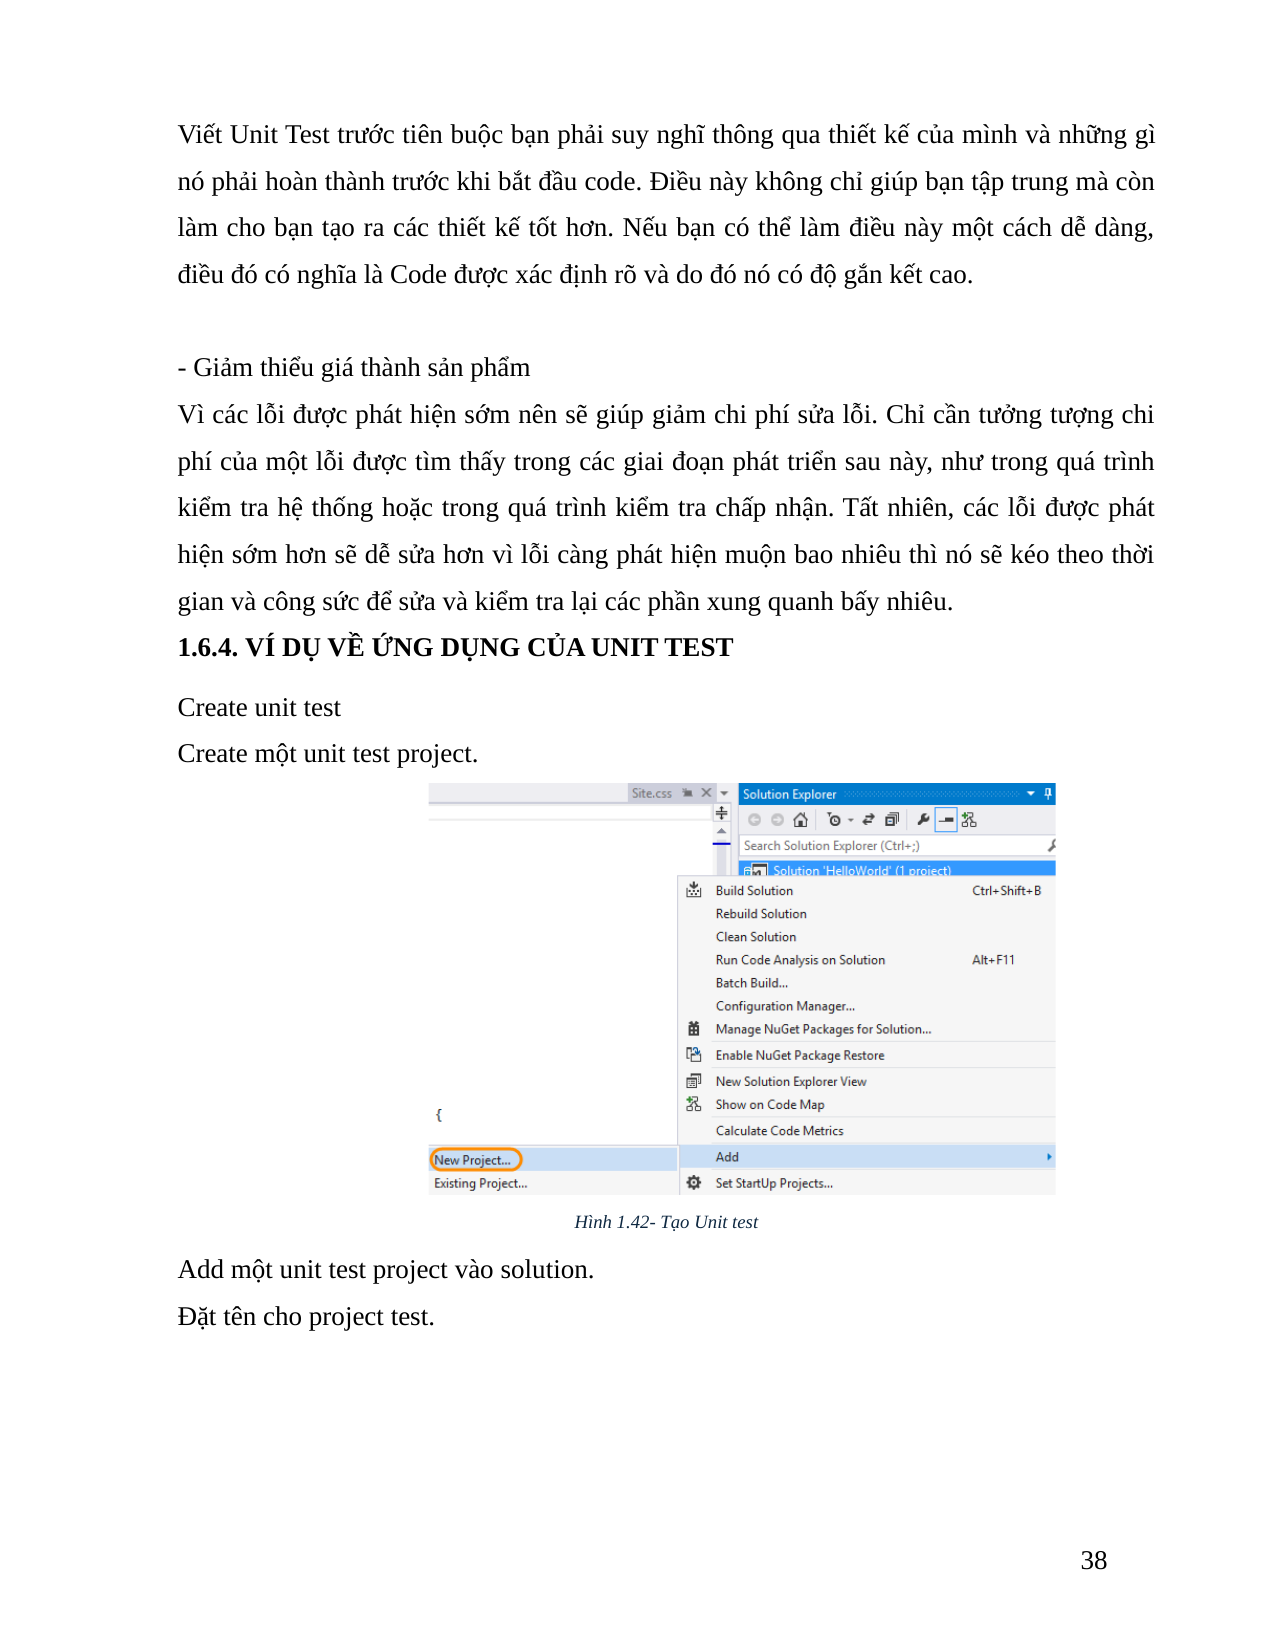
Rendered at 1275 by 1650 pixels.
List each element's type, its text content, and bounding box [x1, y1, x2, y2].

text Đặt tên cho project test. [177, 1299, 1157, 1331]
text Add một unit test project vào solution. [177, 1253, 1157, 1284]
text Create unit test [177, 691, 1157, 722]
text Hình 1.42- Tạo Unit test [177, 1211, 1157, 1232]
subtitle VÍ DỤ VỀ ỨNG DỤNG CỦA UNIT TEST [177, 631, 1157, 663]
text Vì các lỗi được phát hiện sớm nên sẽ giúp giảm chi phí sửa lỗi. Chỉ cần tưởng tượng chi phí của một lỗi được tìm thấy trong các giai đoạn phát triển sau này, như trong quá trình kiểm tra hệ thống hoặc trong quá trình kiểm tra chấp nhận. Tất nhiên, các lỗi được phát hiện sớm hơn sẽ dễ sửa hơn vì lỗi càng phát hiện muộn bao nhiêu thì nó sẽ kéo theo thời gian và công sức để sửa và kiểm tra lại các phần xung quanh bấy nhiêu. [177, 398, 1157, 616]
text - Giảm thiểu giá thành sản phẩm [177, 351, 1157, 383]
picture [428, 783, 1056, 1195]
text Create một unit test project. [177, 737, 1157, 768]
text Viết Unit Test trước tiên buộc bạn phải suy nghĩ thông qua thiết kế của mình và những gì nó phải hoàn thành trước khi bắt đầu code. Điều này không chỉ giúp bạn tập trung mà còn làm cho bạn tạo ra các thiết kế tốt hơn. Nếu bạn có thể làm điều này một cách dễ dàng, điều đó có nghĩa là Code được xác định rõ và do đó nó có độ gắn kết cao. [177, 118, 1157, 289]
